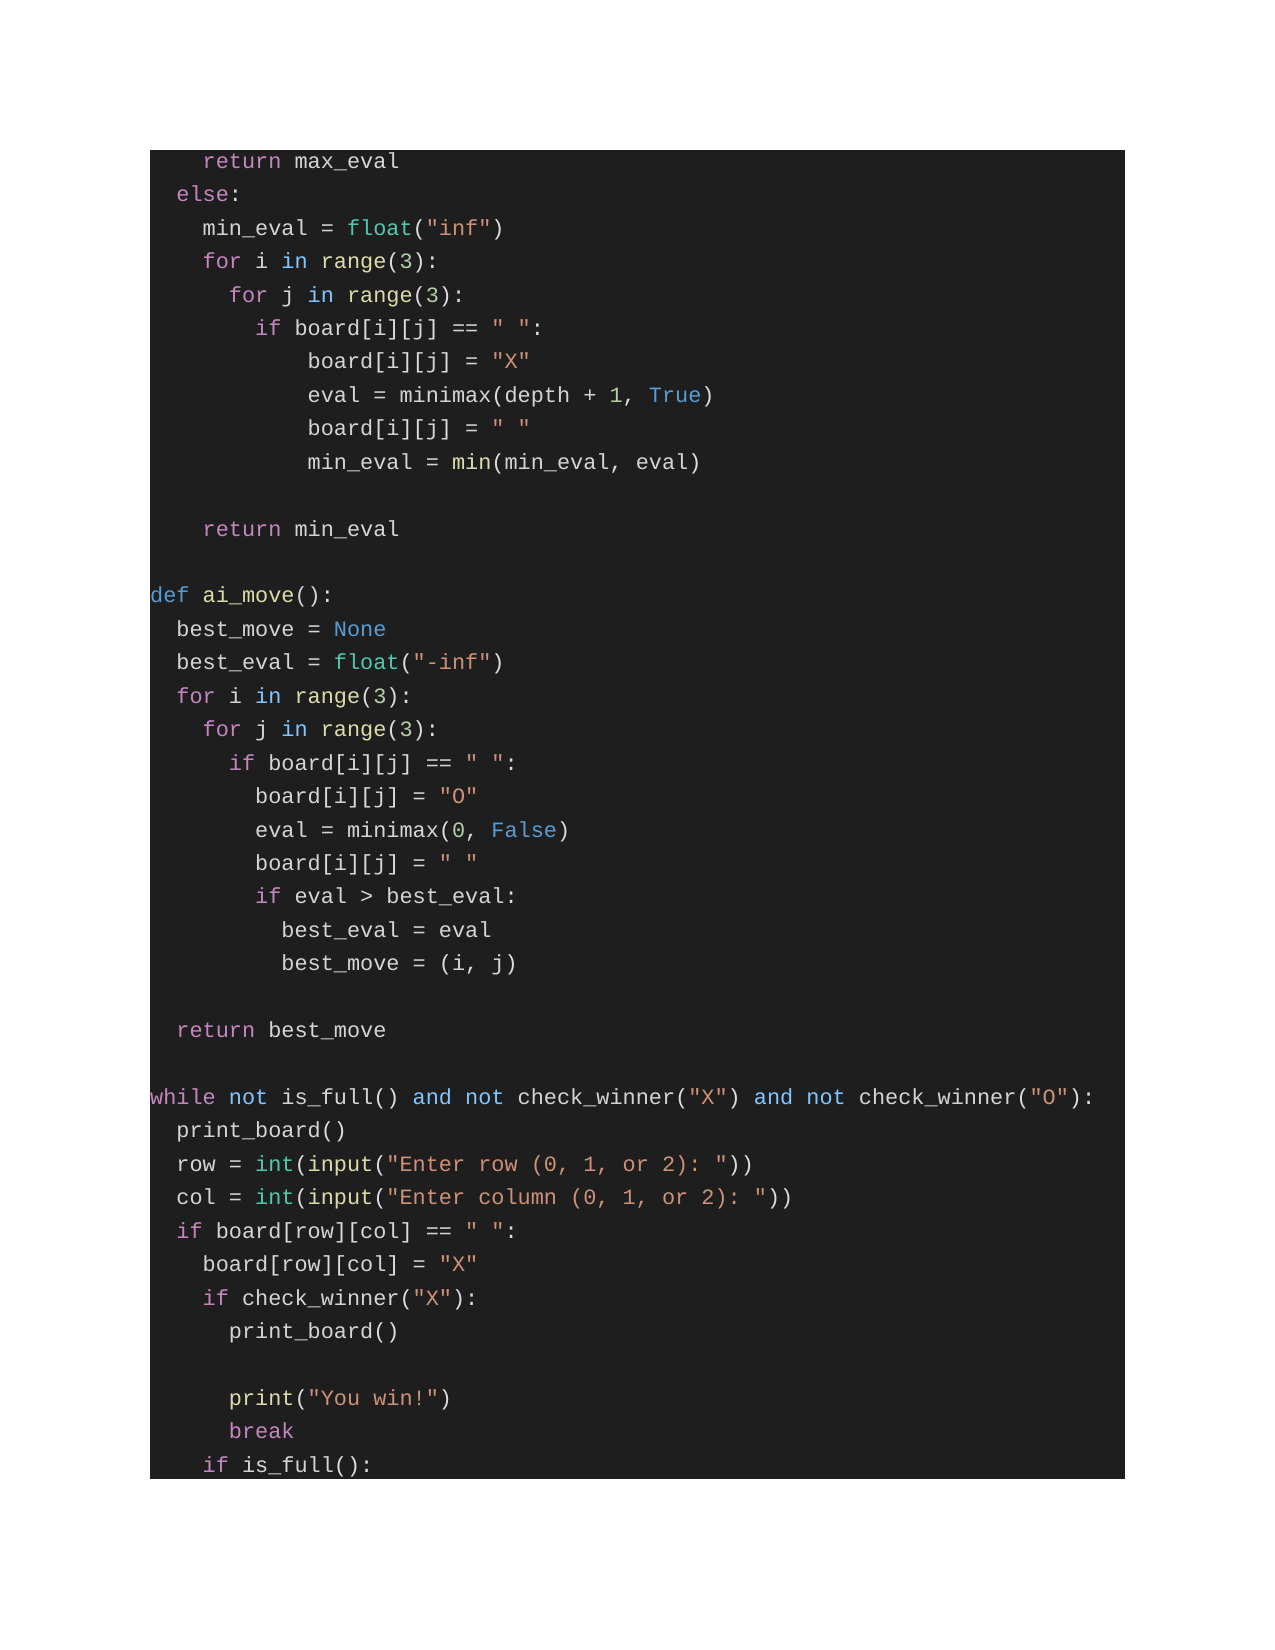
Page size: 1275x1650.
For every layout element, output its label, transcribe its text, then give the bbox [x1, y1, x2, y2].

text if board[i][j] == " ": [150, 317, 1125, 342]
text eval = minimax(0, False) [150, 819, 1125, 843]
text if check_winner("X"): [150, 1287, 1125, 1312]
text if board[row][col] == " ": [150, 1220, 1125, 1245]
text return best_move [150, 1019, 1125, 1044]
text eval = minimax(depth + 1, True) [150, 384, 1125, 409]
text for j in range(3): [150, 284, 1125, 308]
text else: [150, 183, 1125, 208]
text return max_eval [150, 150, 1125, 175]
text board[i][j] = " " [150, 417, 1125, 442]
text min_eval = float("inf") [150, 217, 1125, 242]
text for i in range(3): [150, 250, 1125, 275]
text print("You win!") [150, 1387, 1125, 1412]
text best_move = None [150, 618, 1125, 643]
text for j in range(3): [150, 718, 1125, 743]
text board[row][col] = "X" [150, 1253, 1125, 1278]
text if eval > best_eval: [150, 886, 1125, 910]
text while not is_full() and not check_winner("X") and not check_winner("O"): [150, 1086, 1125, 1111]
text col = int(input("Enter column (0, 1, or 2): ")) [150, 1187, 1125, 1211]
text def ai_move(): [150, 585, 1125, 609]
text if is_full(): [150, 1454, 1125, 1479]
text for i in range(3): [150, 685, 1125, 710]
text best_move = (i, j) [150, 952, 1125, 977]
text board[i][j] = "X" [150, 351, 1125, 375]
text print_board() [150, 1120, 1125, 1144]
text best_eval = float("-inf") [150, 652, 1125, 676]
text best_eval = eval [150, 919, 1125, 944]
text if board[i][j] == " ": [150, 752, 1125, 777]
text row = int(input("Enter row (0, 1, or 2): ")) [150, 1153, 1125, 1178]
text min_eval = min(min_eval, eval) [150, 451, 1125, 476]
text board[i][j] = " " [150, 852, 1125, 877]
text board[i][j] = "O" [150, 785, 1125, 810]
text break [150, 1421, 1125, 1445]
text print_board() [150, 1320, 1125, 1345]
text return min_eval [150, 518, 1125, 543]
